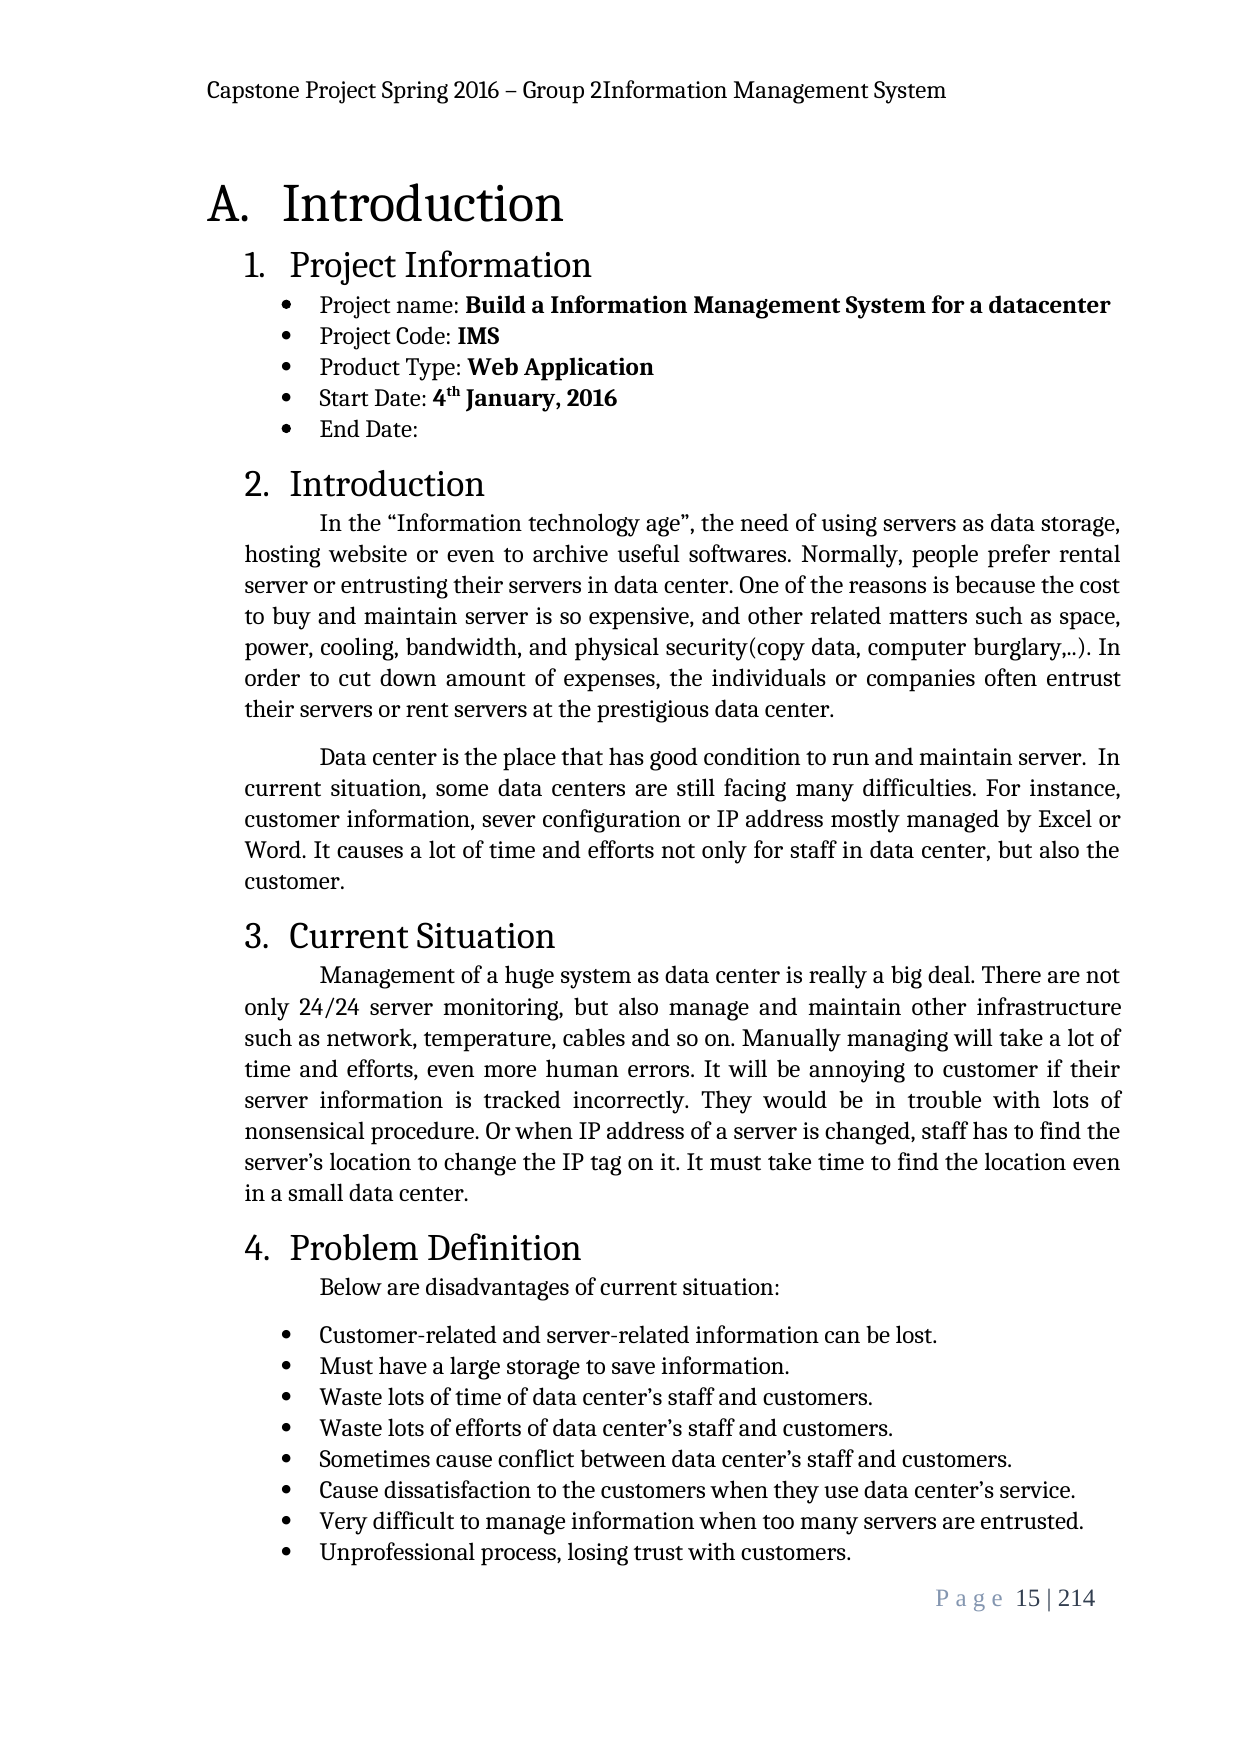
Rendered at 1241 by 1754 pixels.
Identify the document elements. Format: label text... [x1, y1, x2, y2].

list End Date: [282, 415, 1122, 443]
subtitle Problem Definition [244, 1226, 1122, 1269]
text Management of a huge system as data center is really a big deal. There are not only 24/24 server monitoring, but also manage and maintain other infrastructure such as network, temperature, cables and so on. Manually managing will take a lot of time and efforts, even more human errors. It will be annoying to customer if their server information is tracked incorrectly. They would be in trouble with lots of nonsensical procedure. Or when IP address of a server is changed, staff has to find the server’s location to change the IP tag on it. It must take time to find the location even in a small data center. [244, 961, 1122, 1207]
list Customer-related and server-related information can be lost. [282, 1321, 1122, 1349]
text Data center is the place that has good condition to run and maintain server. In current situation, some data centers are still facing many difficulties. For instance, customer information, sever configuration or IP address mostly managed by Excel or Word. It causes a lot of time and efforts not only for staff in data center, but also the customer. [244, 743, 1122, 896]
subtitle Introduction [207, 173, 1122, 235]
text In the “Information technology age”, the need of using servers as data storage, hosting website or even to archive useful softwares. Normally, people prefer rental server or entrusting their servers in data center. One of the reasons is because the cost to buy and maintain server is so expensive, and other related matters such as space, power, cooling, bandwidth, and physical security(copy data, computer burglary,..). In order to cut down amount of expenses, the individuals or companies often entrust their servers or rent servers at the prestigious data center. [244, 509, 1122, 724]
list Very difficult to manage information when too many servers are entrusted. [282, 1507, 1122, 1536]
list Waste lots of time of data center’s staff and customers. [282, 1383, 1122, 1412]
subtitle Project Information [244, 244, 1122, 287]
list Project Code: IMS [282, 322, 1122, 350]
list Sometimes cause conflict between data center’s staff and customers. [282, 1445, 1122, 1474]
list Start Date: 4th January, 2016 [282, 384, 1122, 412]
list Project name: Build a Information Management System for a datacenter [282, 291, 1122, 319]
list Cause dissatisfaction to the customers when they use data center’s service. [282, 1476, 1122, 1505]
list Product Type: Web Application [282, 353, 1122, 381]
subtitle Introduction [244, 462, 1122, 506]
text Below are disadvantages of current situation: [282, 1273, 1122, 1302]
list Waste lots of efforts of data center’s staff and customers. [282, 1414, 1122, 1443]
subtitle Current Situation [244, 915, 1122, 958]
list Unprofessional process, losing trust with customers. [282, 1538, 1122, 1567]
list Must have a large storage to save information. [282, 1352, 1122, 1381]
